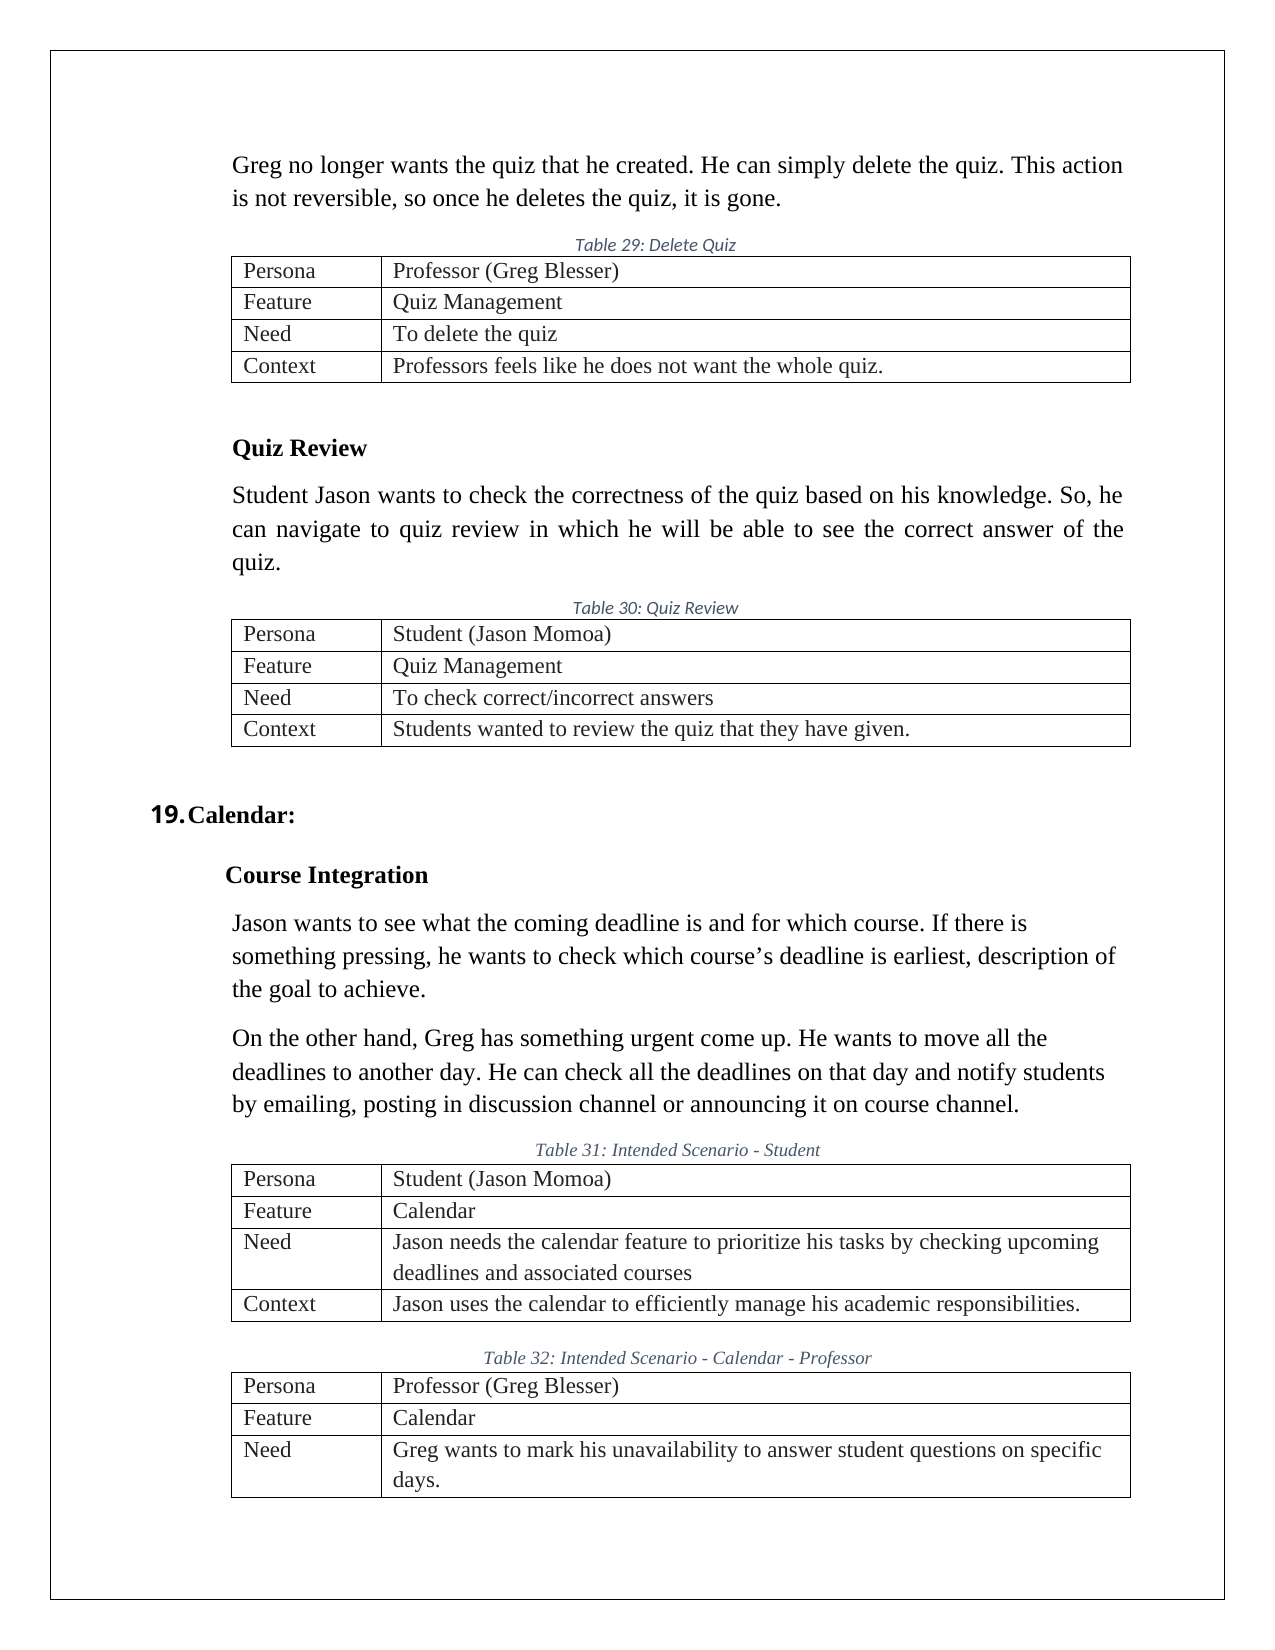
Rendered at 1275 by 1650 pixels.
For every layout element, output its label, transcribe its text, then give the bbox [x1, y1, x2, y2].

table_header Persona [232, 620, 381, 651]
table_header Persona [232, 1165, 381, 1196]
table_header Student (Jason Momoa) [382, 620, 1130, 651]
table_cell Need [232, 1229, 381, 1289]
table_cell To delete the quiz [382, 320, 1130, 351]
subtitle Course Integration [187, 860, 1125, 889]
table_cell Feature [232, 652, 381, 683]
text Jason wants to see what the coming deadline is and for which course. If there is something pressing, he wants to check which course’s deadline is earliest, description of the goal to achieve. [232, 908, 1125, 1003]
table_cell Jason needs the calendar feature to prioritize his tasks by checking upcoming deadlines and associated courses [382, 1229, 1130, 1289]
table_cell To check correct/incorrect answers [382, 684, 1130, 714]
table_cell Need [232, 1436, 381, 1497]
subtitle Calendar: [150, 797, 1125, 831]
table_header Persona [232, 1373, 381, 1403]
table_cell Quiz Management [382, 288, 1130, 319]
text Table 29: Delete Quiz [187, 233, 1125, 256]
table_header Student (Jason Momoa) [382, 1165, 1130, 1196]
text Student Jason wants to check the correctness of the quiz based on his knowledge. So, he can navigate to quiz review in which he will be able to see the correct answer of the quiz. [232, 481, 1125, 575]
table_cell Feature [232, 1197, 381, 1227]
table_header Professor (Greg Blesser) [382, 1373, 1130, 1403]
table_cell Need [232, 320, 381, 351]
table_cell Jason uses the calendar to efficiently manage his academic responsibilities. [382, 1290, 1130, 1321]
table_cell Students wanted to review the quiz that they have given. [382, 715, 1130, 746]
text Table 31: Intended Scenario - Student [232, 1139, 1125, 1161]
subtitle Quiz Review [187, 433, 1125, 462]
table_cell Feature [232, 1404, 381, 1435]
table_cell Feature [232, 288, 381, 319]
text Greg no longer wants the quiz that he created. He can simply delete the quiz. This action is not reversible, so once he deletes the quiz, it is gone. [232, 150, 1125, 212]
table_header Persona [232, 257, 381, 287]
text Table 32: Intended Scenario - Calendar - Professor [232, 1347, 1125, 1368]
table_header Professor (Greg Blesser) [382, 257, 1130, 287]
text Table 30: Quiz Review [187, 596, 1125, 619]
text On the other hand, Greg has something urgent come up. He wants to move all the deadlines to another day. He can check all the deadlines on that day and notify students by emailing, posting in discussion channel or announcing it on course channel. [232, 1023, 1125, 1118]
table_cell Quiz Management [382, 652, 1130, 683]
table_cell Need [232, 684, 381, 714]
table_cell Professors feels like he does not want the whole quiz. [382, 352, 1130, 382]
table_cell Calendar [382, 1404, 1130, 1435]
table_cell Context [232, 1290, 381, 1321]
table_cell Context [232, 715, 381, 746]
table_cell Greg wants to mark his unavailability to answer student questions on specific days. [382, 1436, 1130, 1497]
table_cell Context [232, 352, 381, 382]
table_cell Calendar [382, 1197, 1130, 1227]
